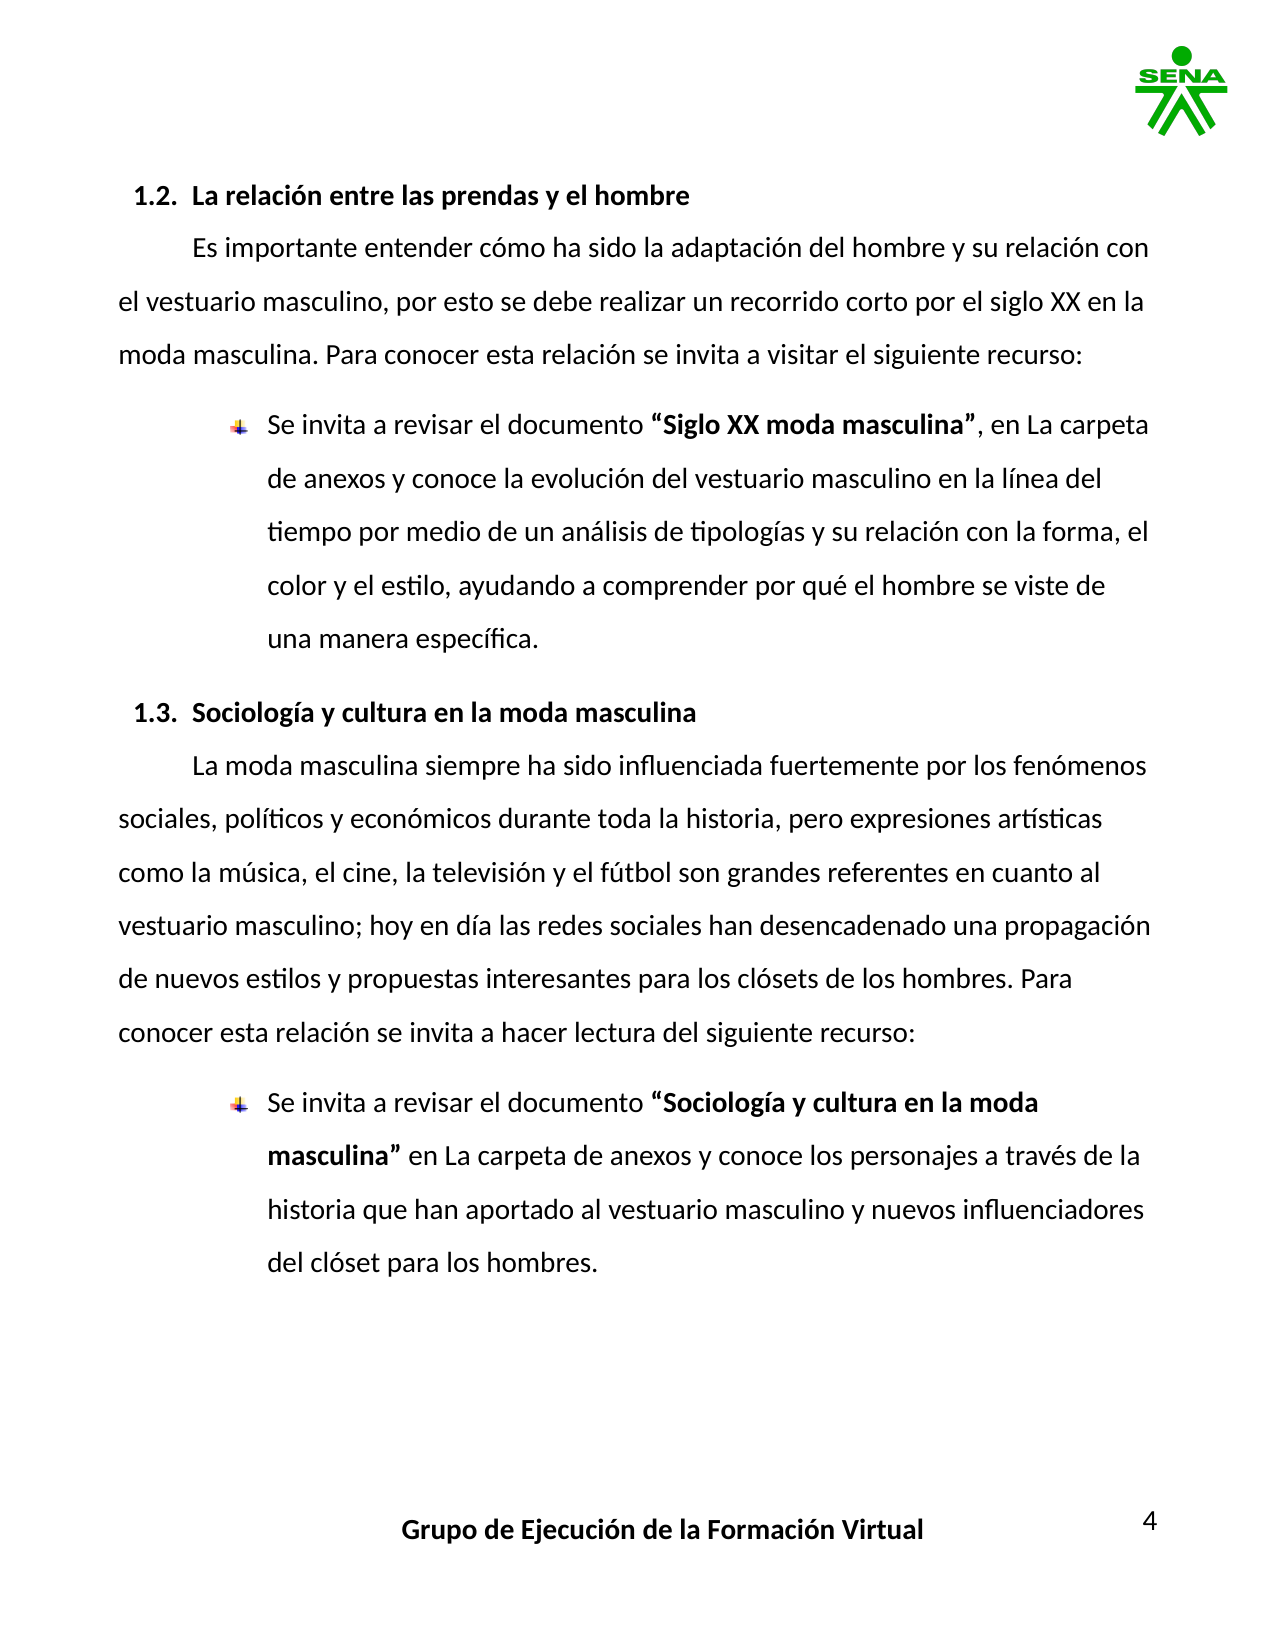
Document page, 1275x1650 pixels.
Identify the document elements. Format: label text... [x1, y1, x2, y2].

text Es importante entender cómo ha sido la adaptación del hombre y su relación con el vestuario masculino, por esto se debe realizar un recorrido corto por el siglo XX en la moda masculina. Para conocer esta relación se invita a visitar el siguiente recurso: [118, 229, 1157, 372]
picture [230, 418, 248, 435]
text La moda masculina siempre ha sido influenciada fuertemente por los fenómenos sociales, políticos y económicos durante toda la historia, pero expresiones artísticas como la música, el cine, la televisión y el fútbol son grandes referentes en cuanto al vestuario masculino; hoy en día las redes sociales han desencadenado una propagación de nuevos estilos y propuestas interesantes para los clósets de los hombres. Para conocer esta relación se invita a hacer lectura del siguiente recurso: [118, 747, 1157, 1049]
list Se invita a revisar el documento “Siglo XX moda masculina”, en La carpeta de anexos y conoce la evolución del vestuario masculino en la línea del tiempo por medio de un análisis de tipologías y su relación con la forma, el color y el estilo, ayudando a comprender por qué el hombre se viste de una manera específica. [229, 406, 1157, 656]
picture [230, 1095, 248, 1113]
list Se invita a revisar el documento “Sociología y cultura en la moda masculina” en La carpeta de anexos y conoce los personajes a través de la historia que han aportado al vestuario masculino y nuevos influenciadores del clóset para los hombres. [229, 1084, 1157, 1280]
picture [1135, 46, 1228, 136]
subtitle La relación entre las prendas y el hombre [133, 177, 1157, 213]
subtitle Sociología y cultura en la moda masculina [133, 694, 1157, 730]
